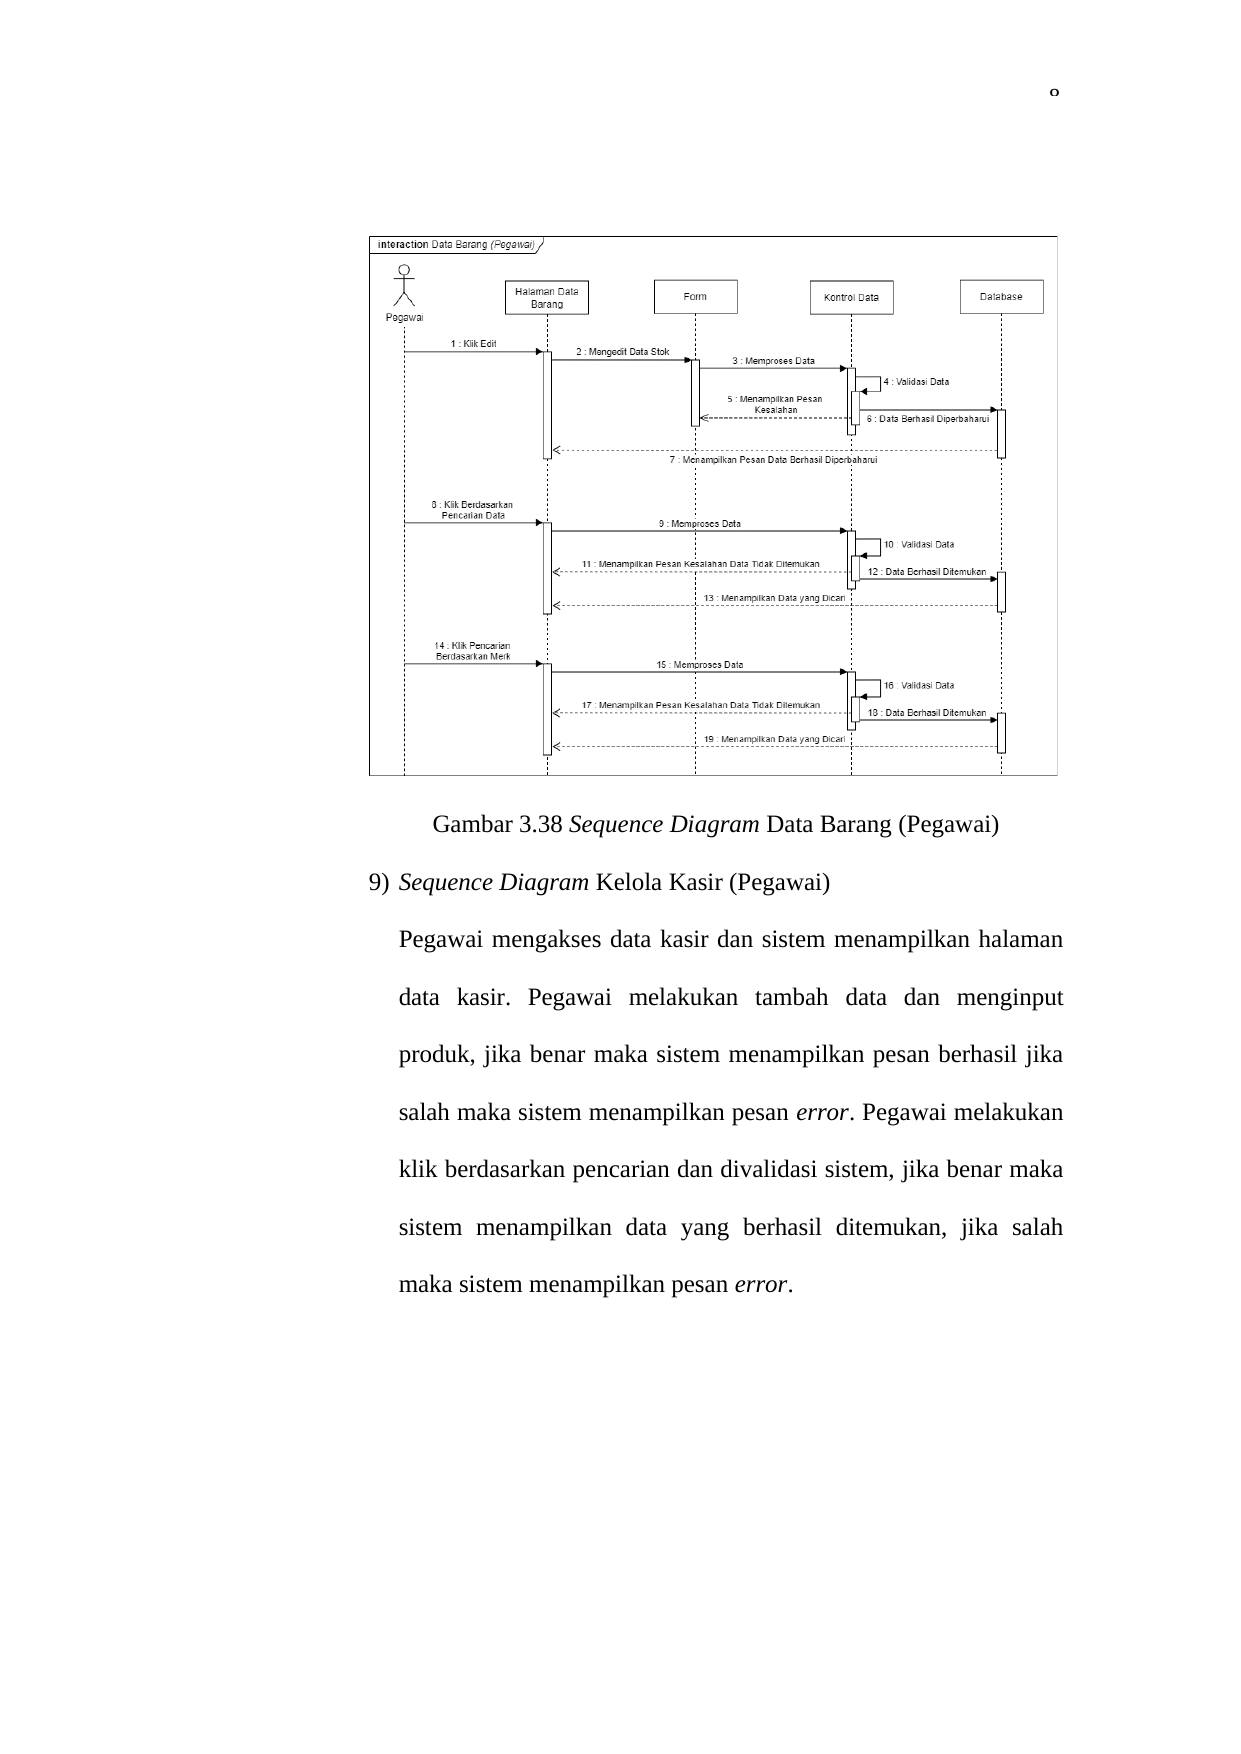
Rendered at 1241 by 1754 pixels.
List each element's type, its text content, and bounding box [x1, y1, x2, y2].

picture [369, 236, 1058, 776]
text Gambar 3.38 Sequence Diagram Data Barang (Pegawai) [432, 809, 1176, 838]
text Pegawai mengakses data kasir dan sistem menampilkan halaman data kasir. Pegawai melakukan tambah data dan menginput produk, jika benar maka sistem menampilkan pesan berhasil jika salah maka sistem menampilkan pesan error. Pegawai melakukan klik berdasarkan pencarian dan divalidasi sistem, jika benar maka sistem menampilkan data yang berhasil ditemukan, jika salah maka sistem menampilkan pesan error. [398, 924, 1064, 1298]
list Sequence Diagram Kelola Kasir (Pegawai) [369, 867, 1176, 896]
